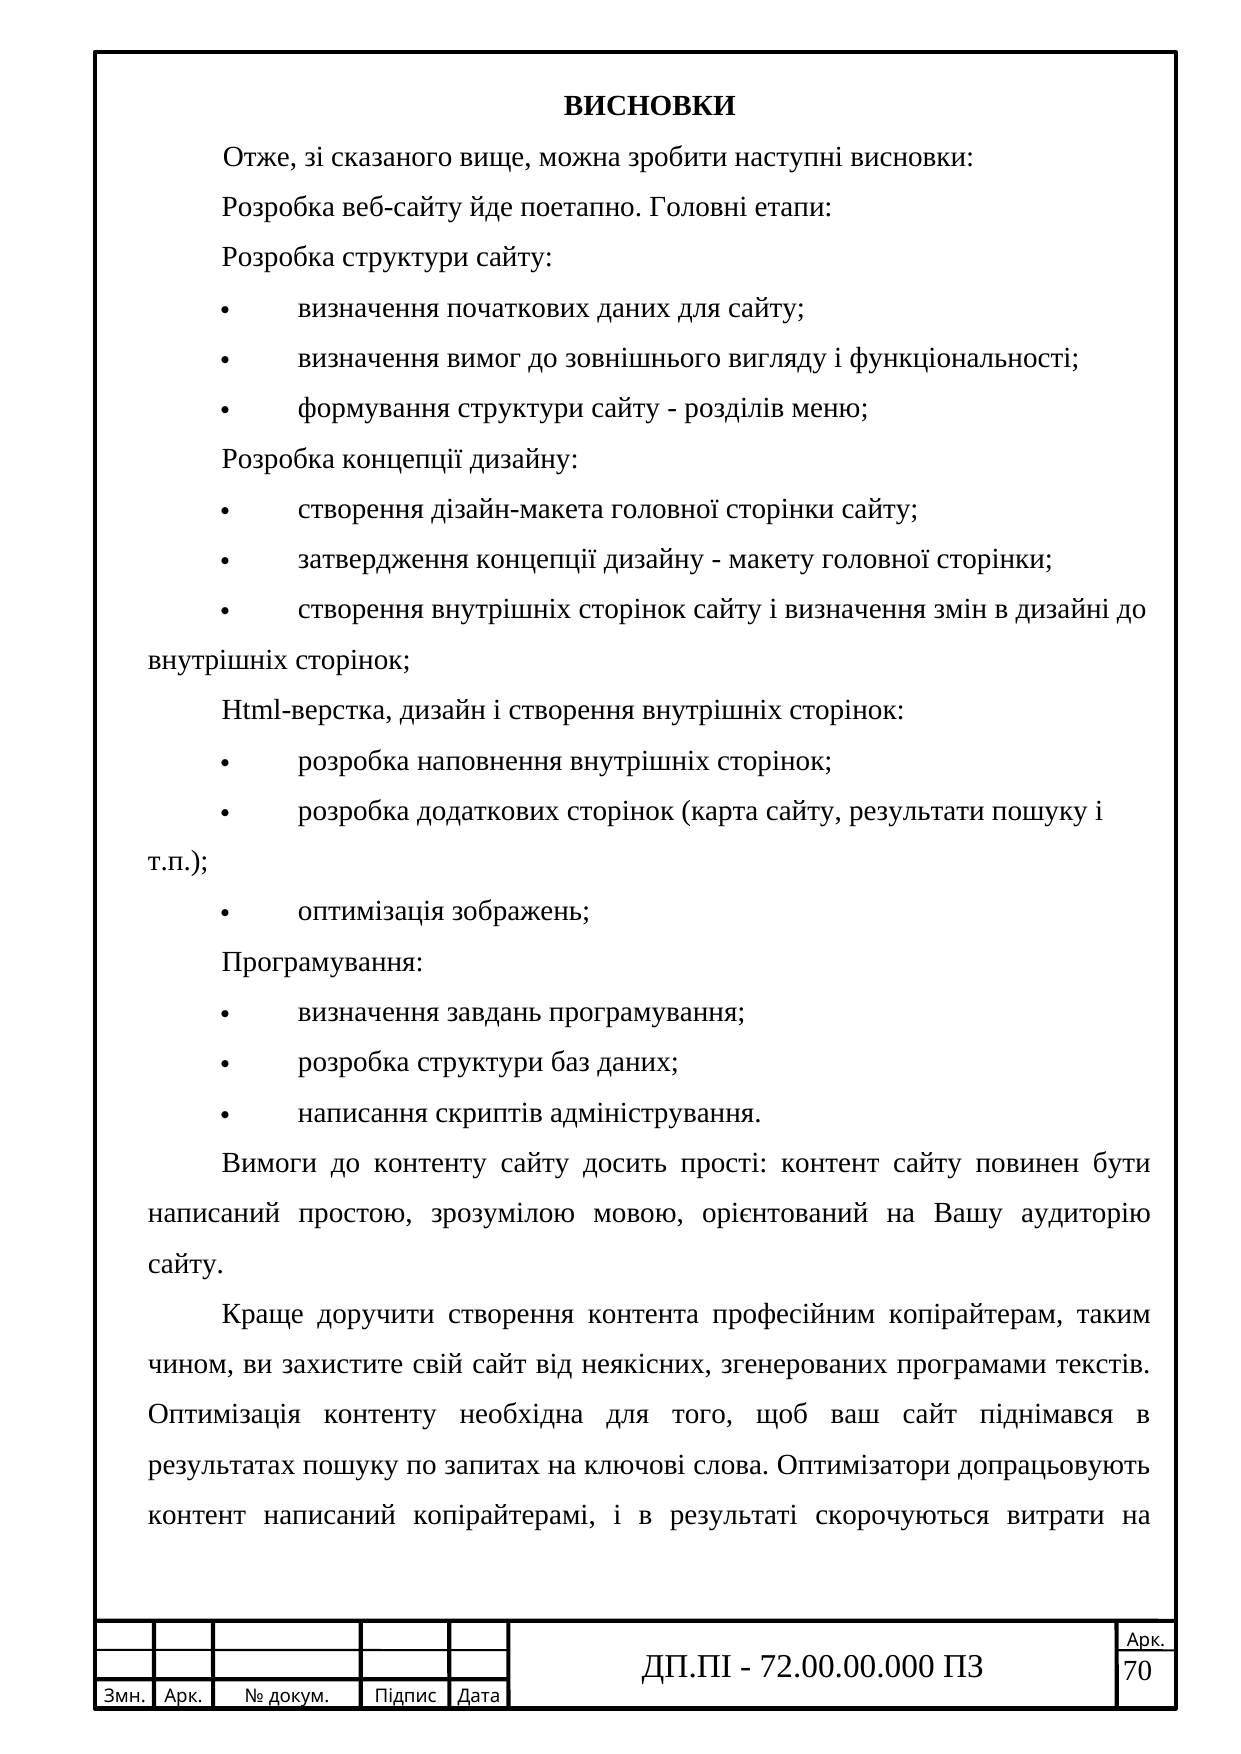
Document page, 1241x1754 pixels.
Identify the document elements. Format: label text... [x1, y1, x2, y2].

text Html-верстка, дизайн і створення внутрішніх сторінок: [148, 692, 1152, 726]
list формування структури сайту - розділів меню; [148, 390, 1152, 424]
text Розробка структури сайту: [148, 239, 1152, 273]
list визначення вимог до зовнішнього вигляду і функціональності; [148, 340, 1152, 374]
list розробка додаткових сторінок (карта сайту, результати пошуку і т.п.); [148, 793, 1152, 877]
list оптимізація зображень; [148, 893, 1152, 927]
list створення дізайн-макета головної сторінки сайту; [148, 491, 1152, 524]
list визначення завдань програмування; [148, 994, 1152, 1028]
text Вимоги до контенту сайту досить прості: контент сайту повинен бути написаний простою, зрозумілою мовою, орієнтований на Вашу аудиторію сайту. [148, 1145, 1152, 1279]
text ВИСНОВКИ [148, 88, 1152, 122]
list написання скриптів адміністрування. [148, 1095, 1152, 1128]
list створення внутрішніх сторінок сайту і визначення змін в дизайні до внутрішніх сторінок; [148, 592, 1152, 676]
text Програмування: [148, 944, 1152, 977]
list визначення початкових даних для сайту; [148, 290, 1152, 323]
text Отже, зі сказаного вище, можна зробити наступні висновки: [148, 139, 1152, 172]
text Розробка концепції дизайну: [148, 441, 1152, 474]
text Розробка веб-сайту йде поетапно. Головні етапи: [148, 189, 1152, 223]
list затвердження концепції дизайну - макету головної сторінки; [148, 541, 1152, 575]
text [148, 1296, 1152, 1531]
list розробка наповнення внутрішніх сторінок; [148, 743, 1152, 776]
list розробка структури баз даних; [148, 1044, 1152, 1078]
